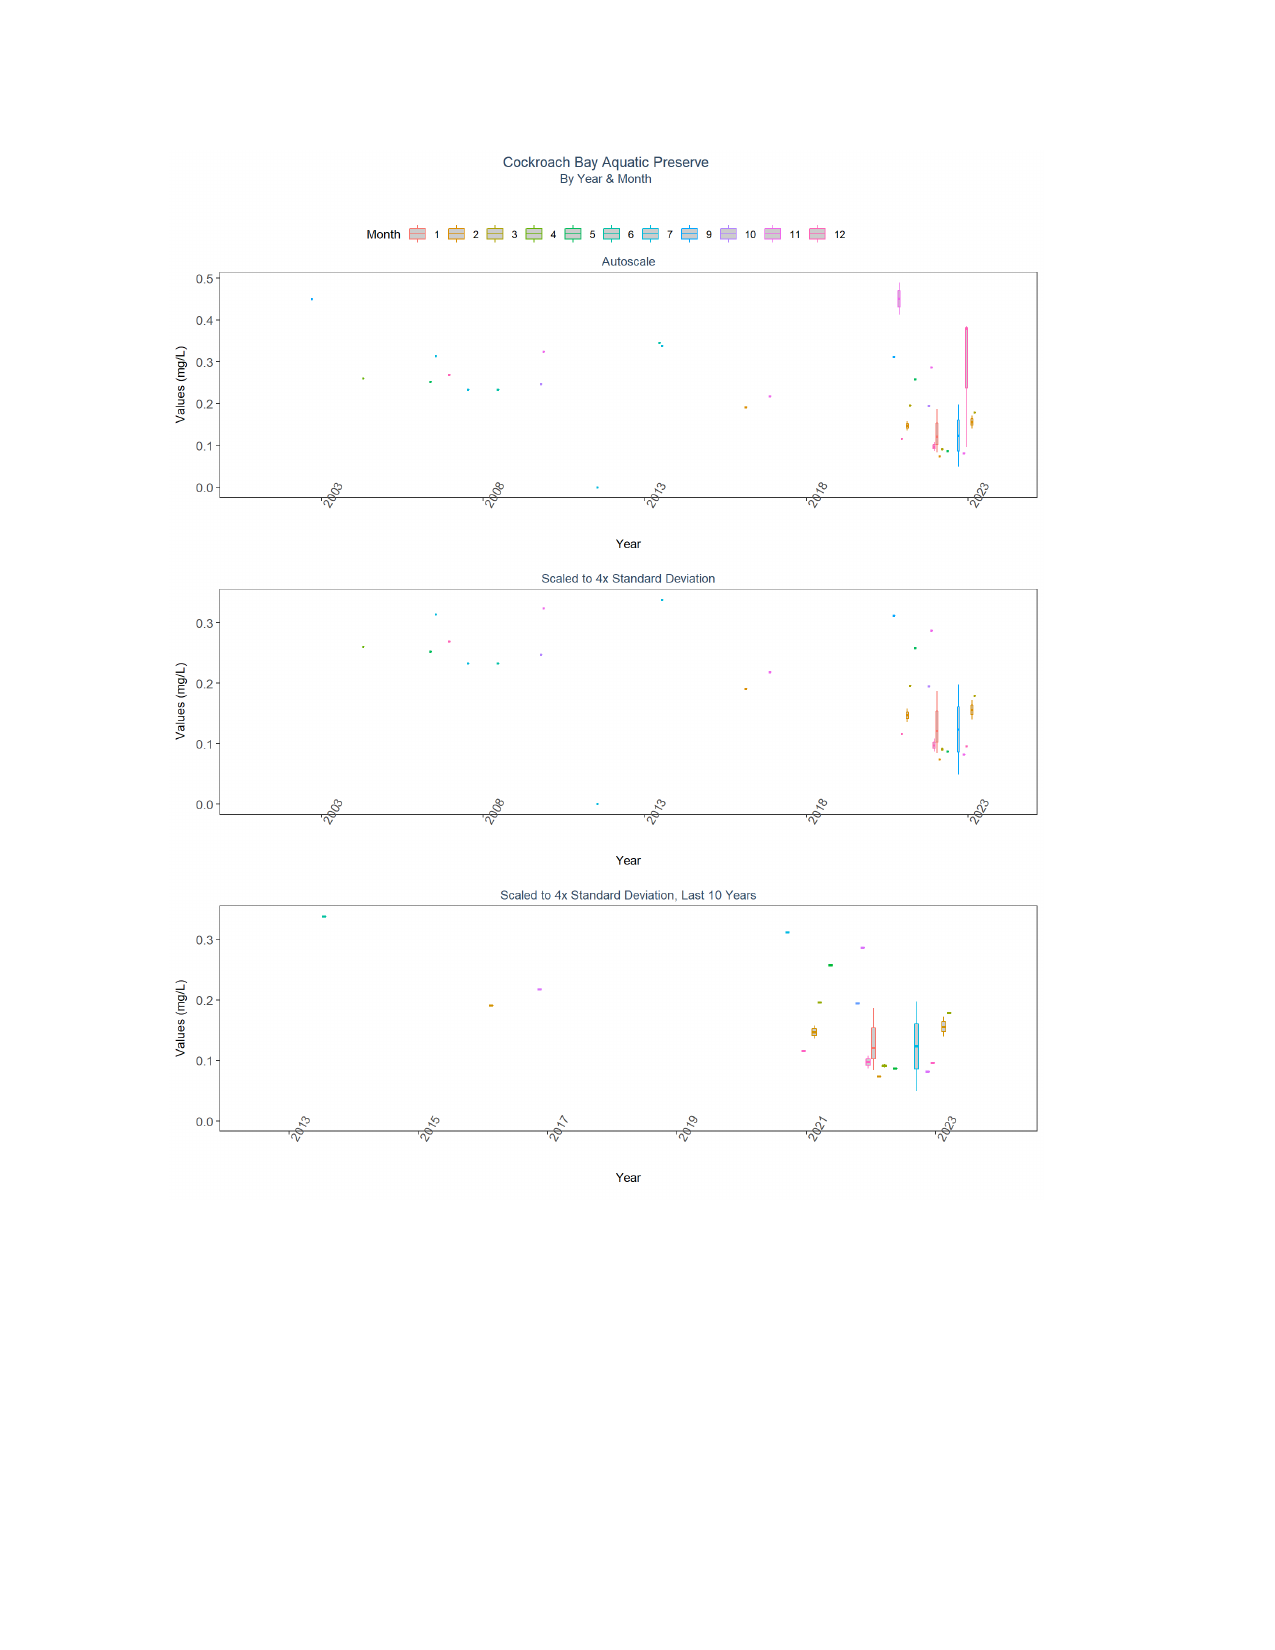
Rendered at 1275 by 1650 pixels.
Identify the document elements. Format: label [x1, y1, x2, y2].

picture [168, 150, 1044, 1200]
